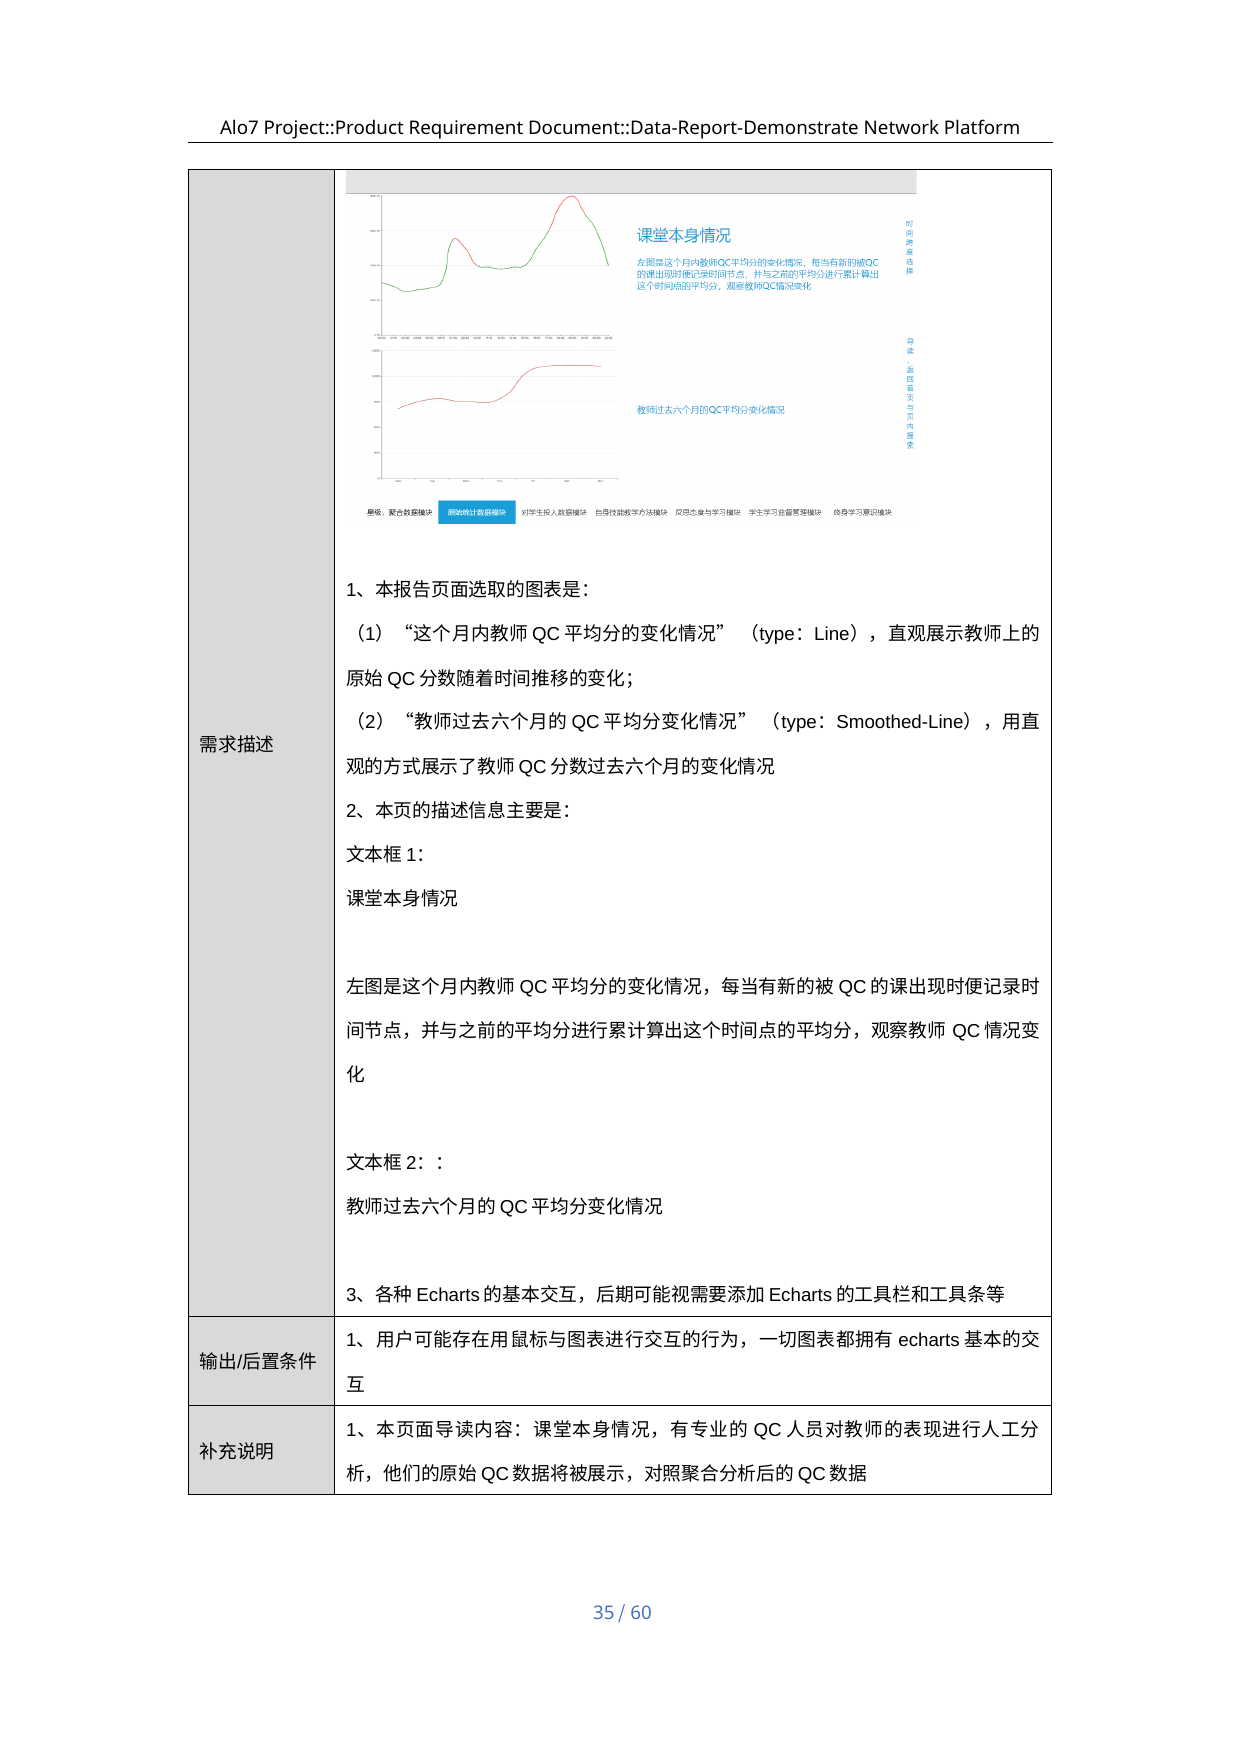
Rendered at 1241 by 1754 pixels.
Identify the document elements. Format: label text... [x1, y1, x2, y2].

table_cell 补充说明 [189, 1406, 334, 1494]
table_cell 需求描述 [189, 170, 334, 1316]
table_cell 1、本页面导读内容：课堂本身情况，有专业的QC人员对教师的表现进行人工分析，他们的原始QC数据将被展示，对照聚合分析后的QC数据 [335, 1406, 1051, 1494]
table_cell 输出/后置条件 [189, 1317, 334, 1405]
table_cell 1、本报告页面选取的图表是： （1）“这个月内教师QC平均分的变化情况” （type：Line），直观展示教师上的原始QC分数随着时间推移的变化； （2）“教师过去六个月的QC平均分变化情况” （type：Smoothed-Line），用直观的方式展示了教师QC分数过去六个月的变化情况 2、本页的描述信息主要是： 文本框1： 课堂本身情况 左图是这个月内教师QC平均分的变化情况，每当有新的被QC的课出现时便记录时间节点，并与之前的平均分进行累计算出这个时间点的平均分，观察教师QC情况变化 文本框2：： 教师过去六个月的QC平均分变化情况 3、各种Echarts的基本交互，后期可能视需要添加Echarts的工具栏和工具条等 [335, 170, 1051, 1316]
picture [345, 170, 917, 524]
table_cell 1、用户可能存在用鼠标与图表进行交互的行为，一切图表都拥有echarts基本的交互 [335, 1317, 1051, 1405]
